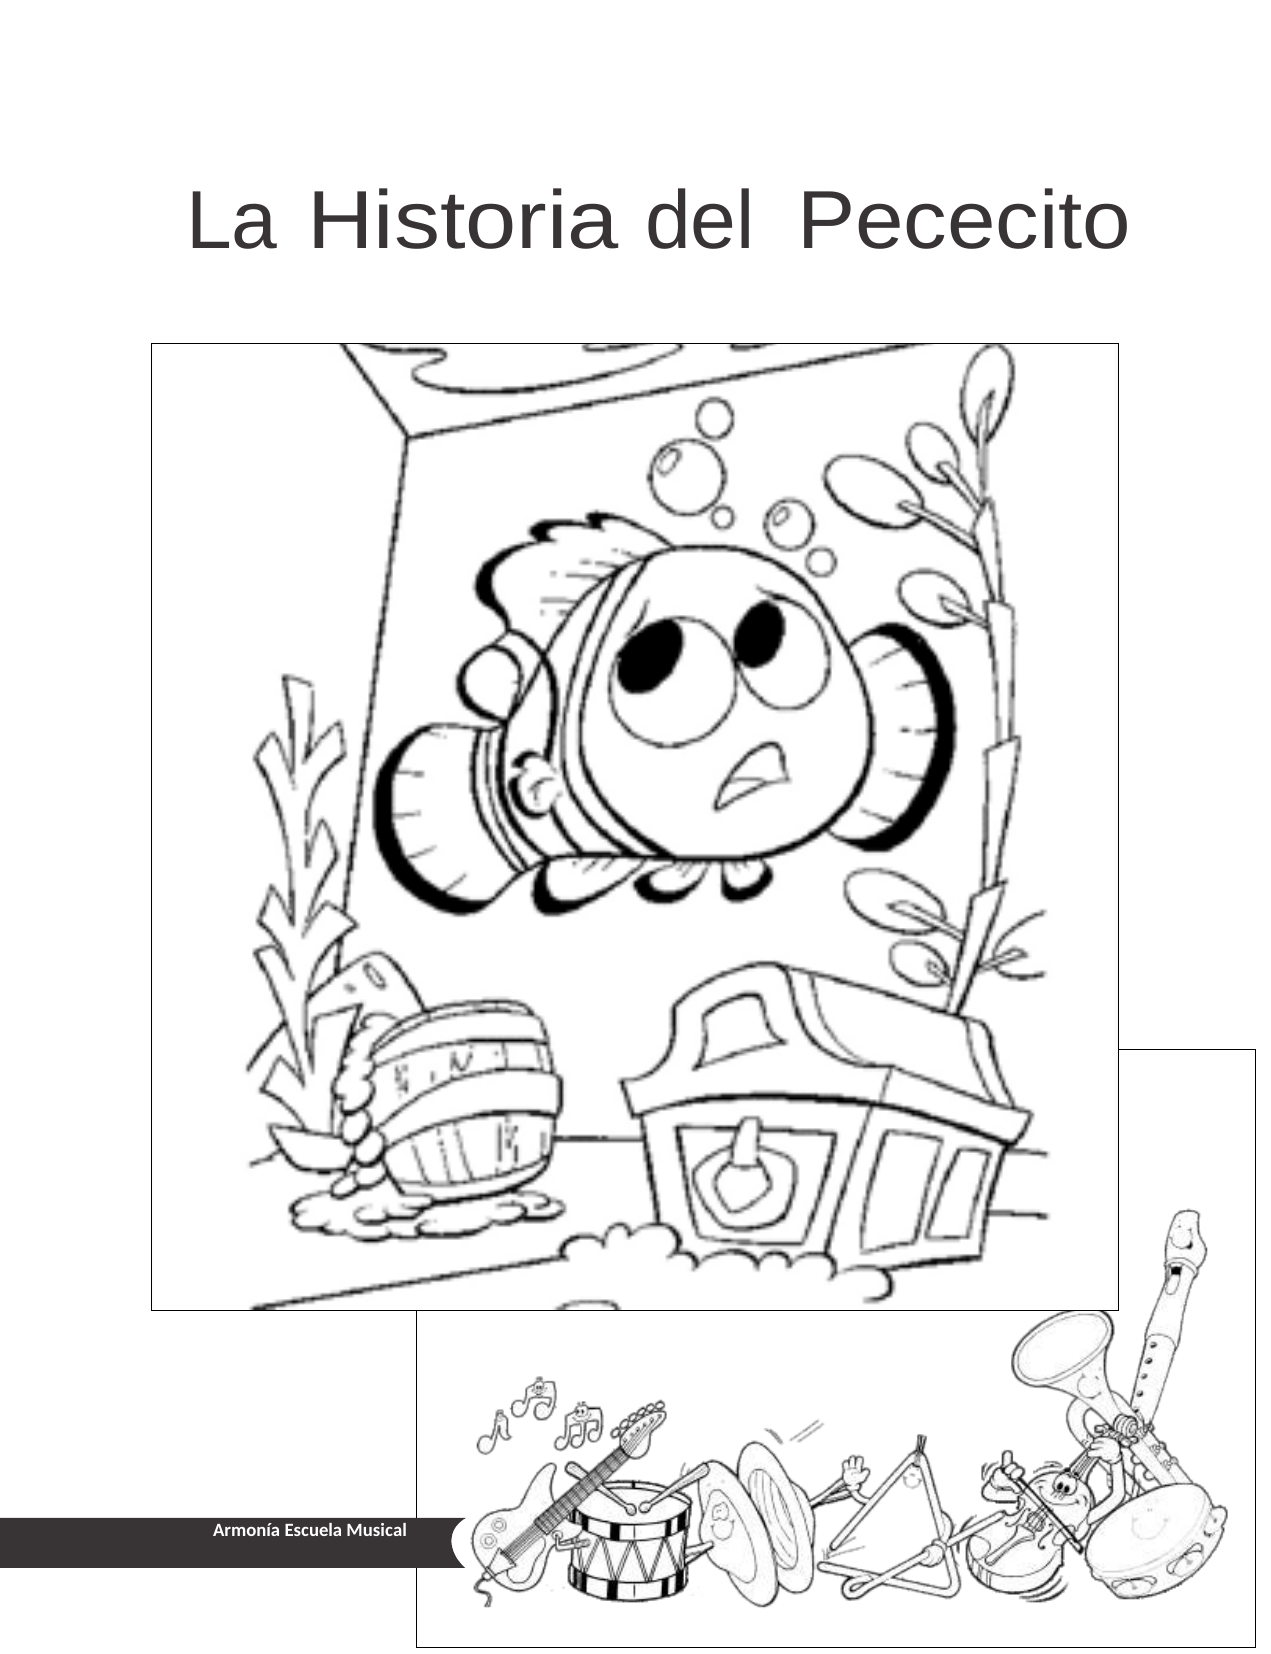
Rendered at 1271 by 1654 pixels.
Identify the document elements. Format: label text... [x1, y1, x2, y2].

picture [417, 1050, 1255, 1647]
text Armonía Escuela Musical [208, 1520, 411, 1541]
text La Historia del Pececito [186, 175, 1151, 263]
picture [152, 344, 1118, 1310]
